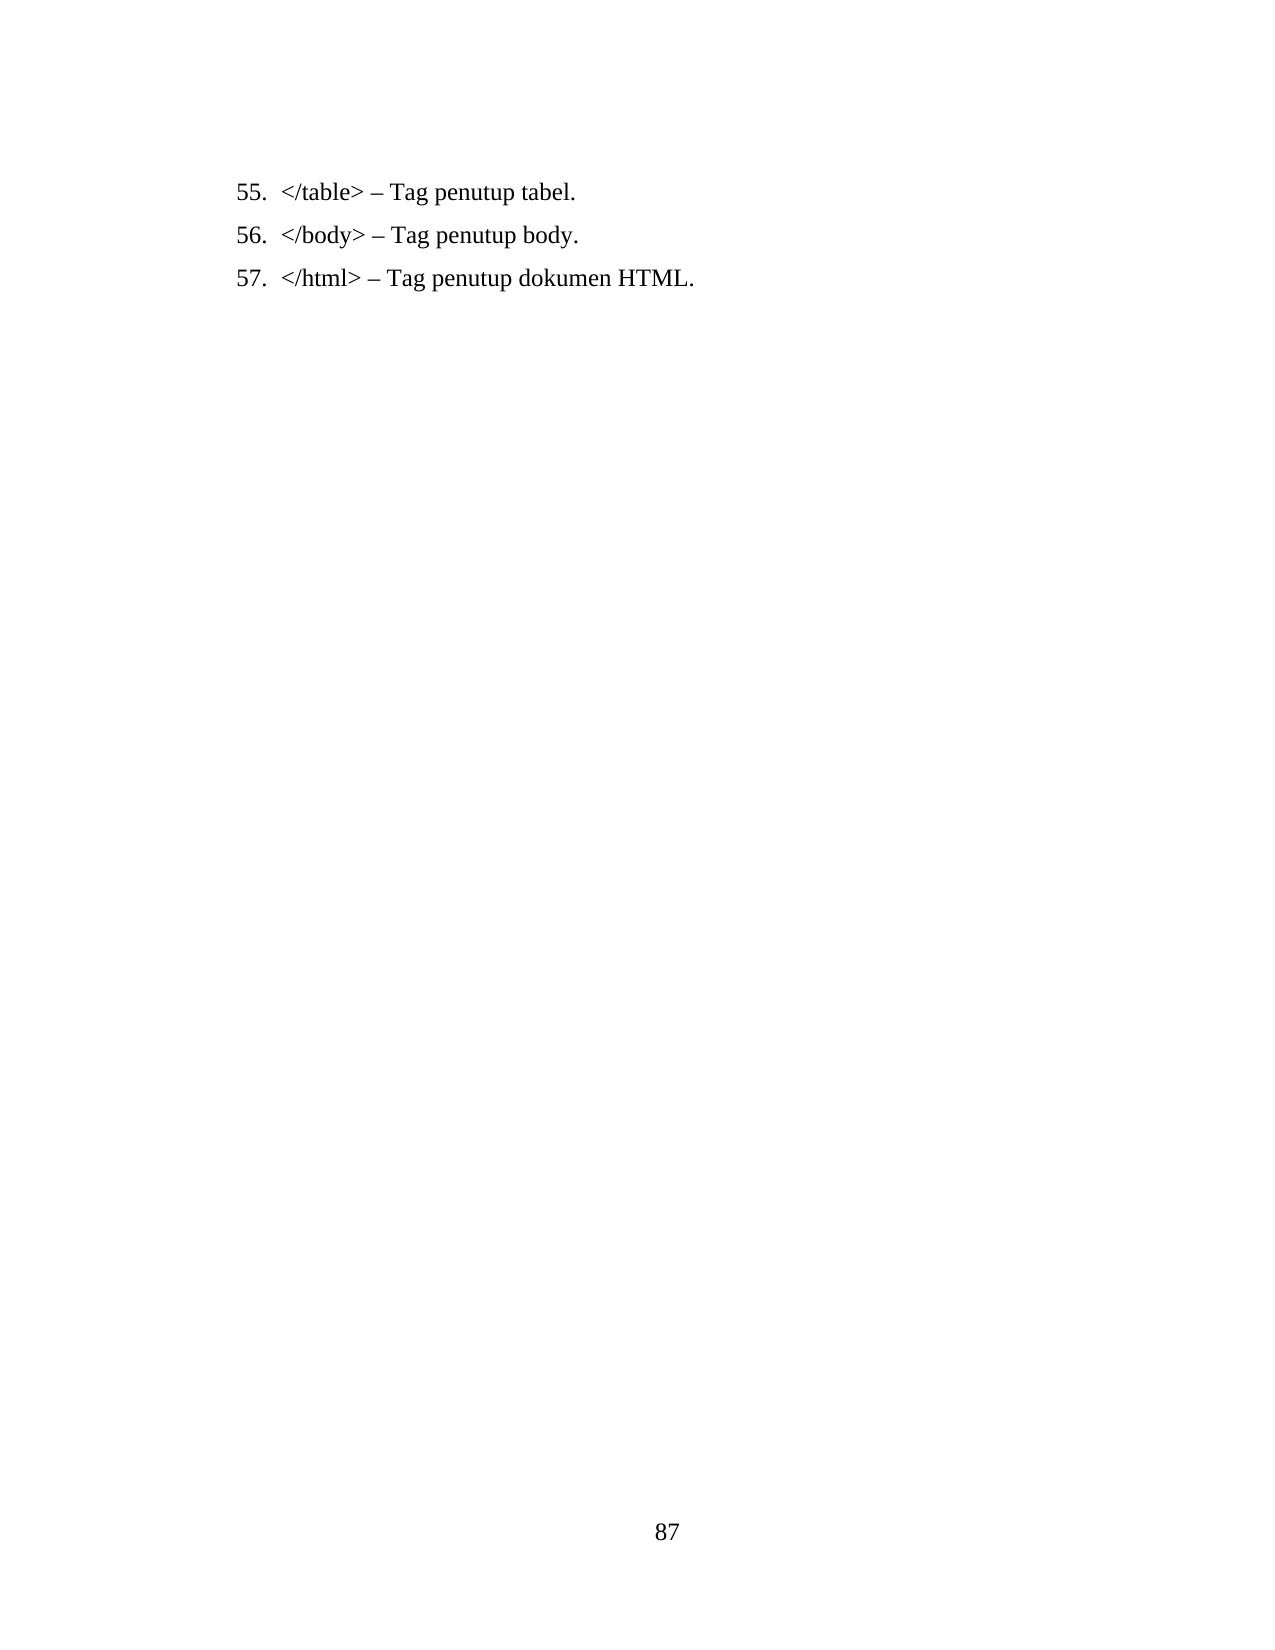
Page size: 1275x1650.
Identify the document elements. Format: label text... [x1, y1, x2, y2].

list </table> – Tag penutup tabel. [236, 177, 1098, 206]
list </html> – Tag penutup dokumen HTML. [236, 263, 1098, 292]
list </body> – Tag penutup body. [236, 220, 1098, 249]
